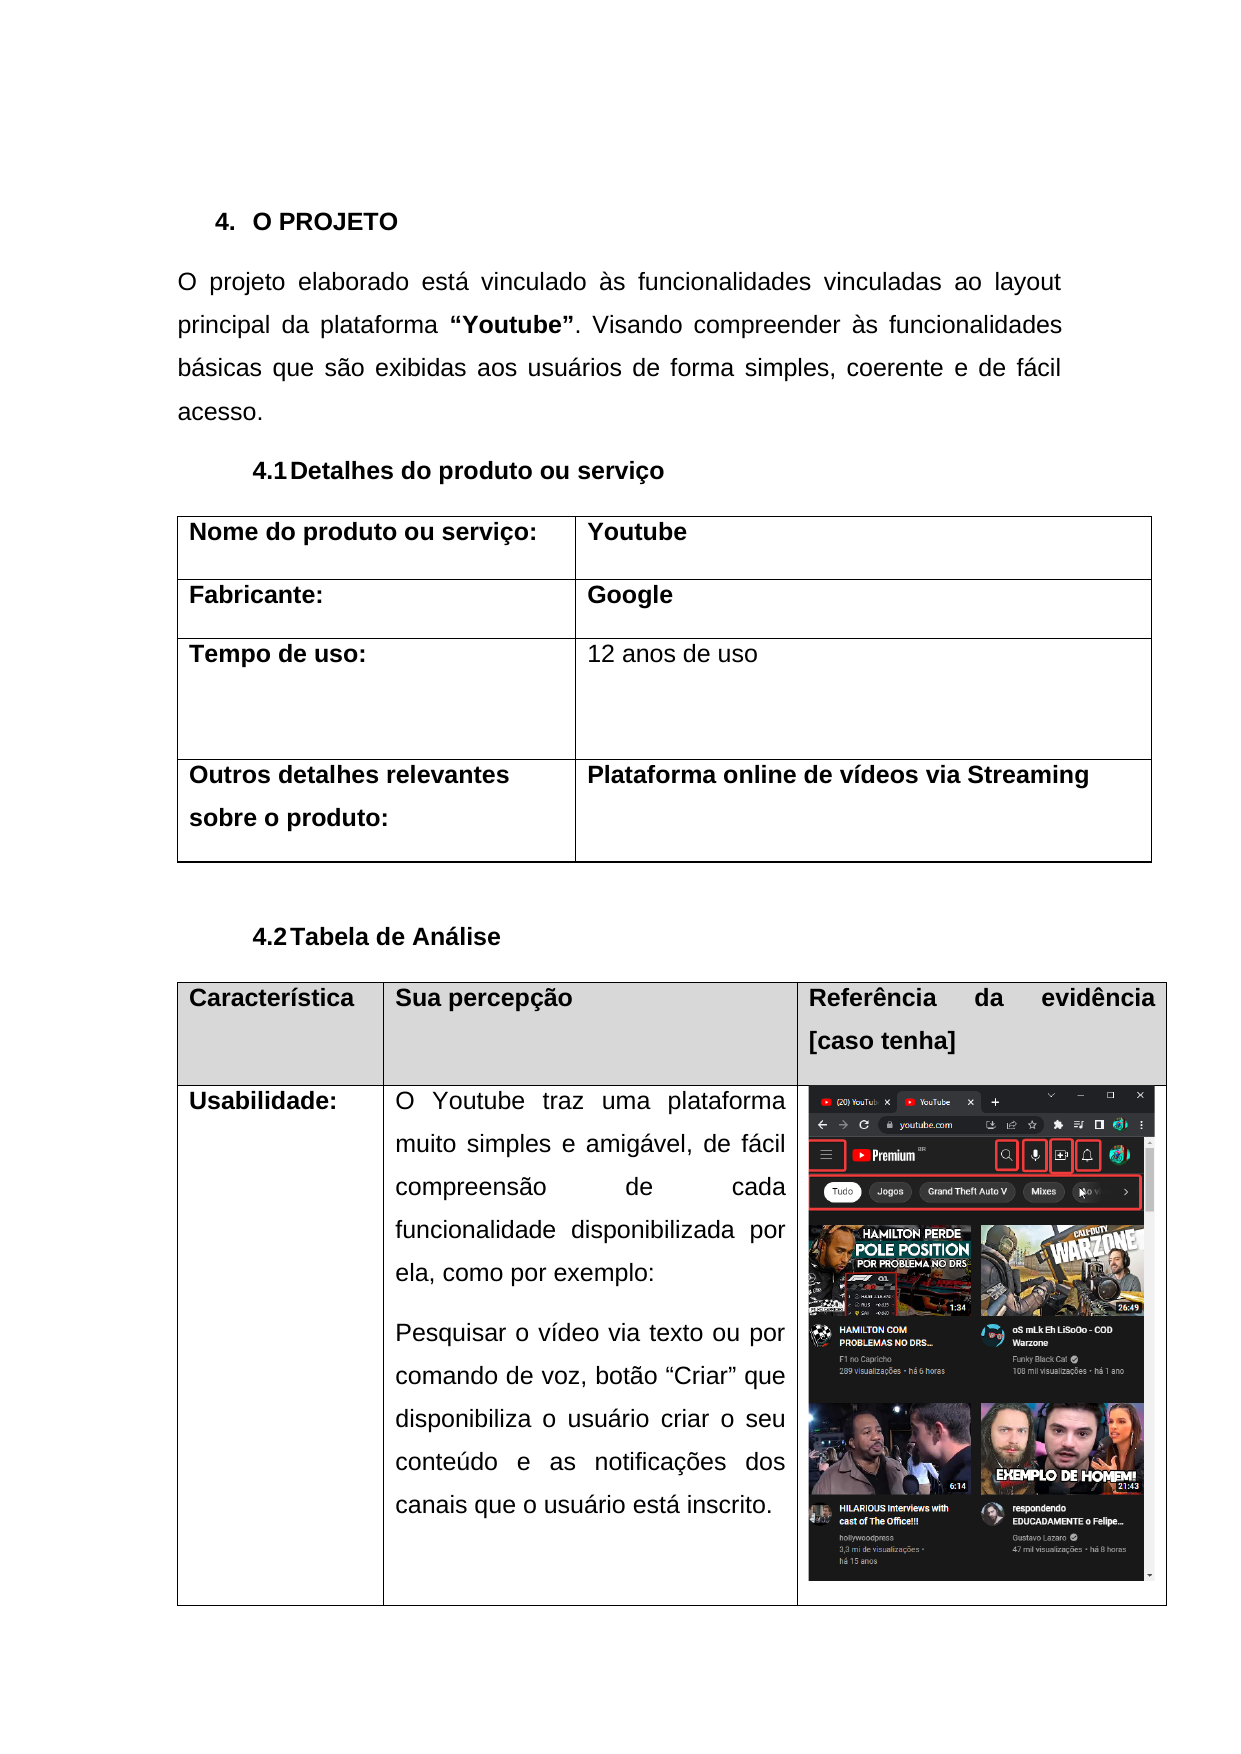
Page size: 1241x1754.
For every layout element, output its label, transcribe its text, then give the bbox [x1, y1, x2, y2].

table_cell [798, 1086, 1166, 1605]
table_cell Tempo de uso: [178, 639, 575, 759]
table_cell Fabricante: [178, 580, 575, 638]
table_cell Usabilidade: [178, 1086, 383, 1605]
table_header Youtube [576, 517, 1151, 578]
table_cell 12 anos de uso [576, 639, 1151, 759]
table_header Referência da evidência [caso tenha] [798, 983, 1166, 1085]
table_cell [384, 1086, 797, 1605]
table_header Nome do produto ou serviço: [178, 517, 575, 578]
subtitle Detalhes do produto ou serviço [252, 456, 1063, 485]
table_header Característica [178, 983, 383, 1085]
table_header Sua percepção [384, 983, 797, 1085]
picture [808, 1085, 1155, 1581]
table_cell Plataforma online de vídeos via Streaming [576, 760, 1151, 861]
subtitle O PROJETO [215, 207, 1063, 236]
table_cell Google [576, 580, 1151, 638]
table_cell Outros detalhes relevantes sobre o produto: [178, 760, 575, 861]
subtitle Tabela de Análise [252, 922, 1063, 951]
text O projeto elaborado está vinculado às funcionalidades vinculadas ao layout principal da plataforma “Youtube”. Visando compreender às funcionalidades básicas que são exibidas aos usuários de forma simples, coerente e de fácil acesso. [177, 267, 1063, 425]
